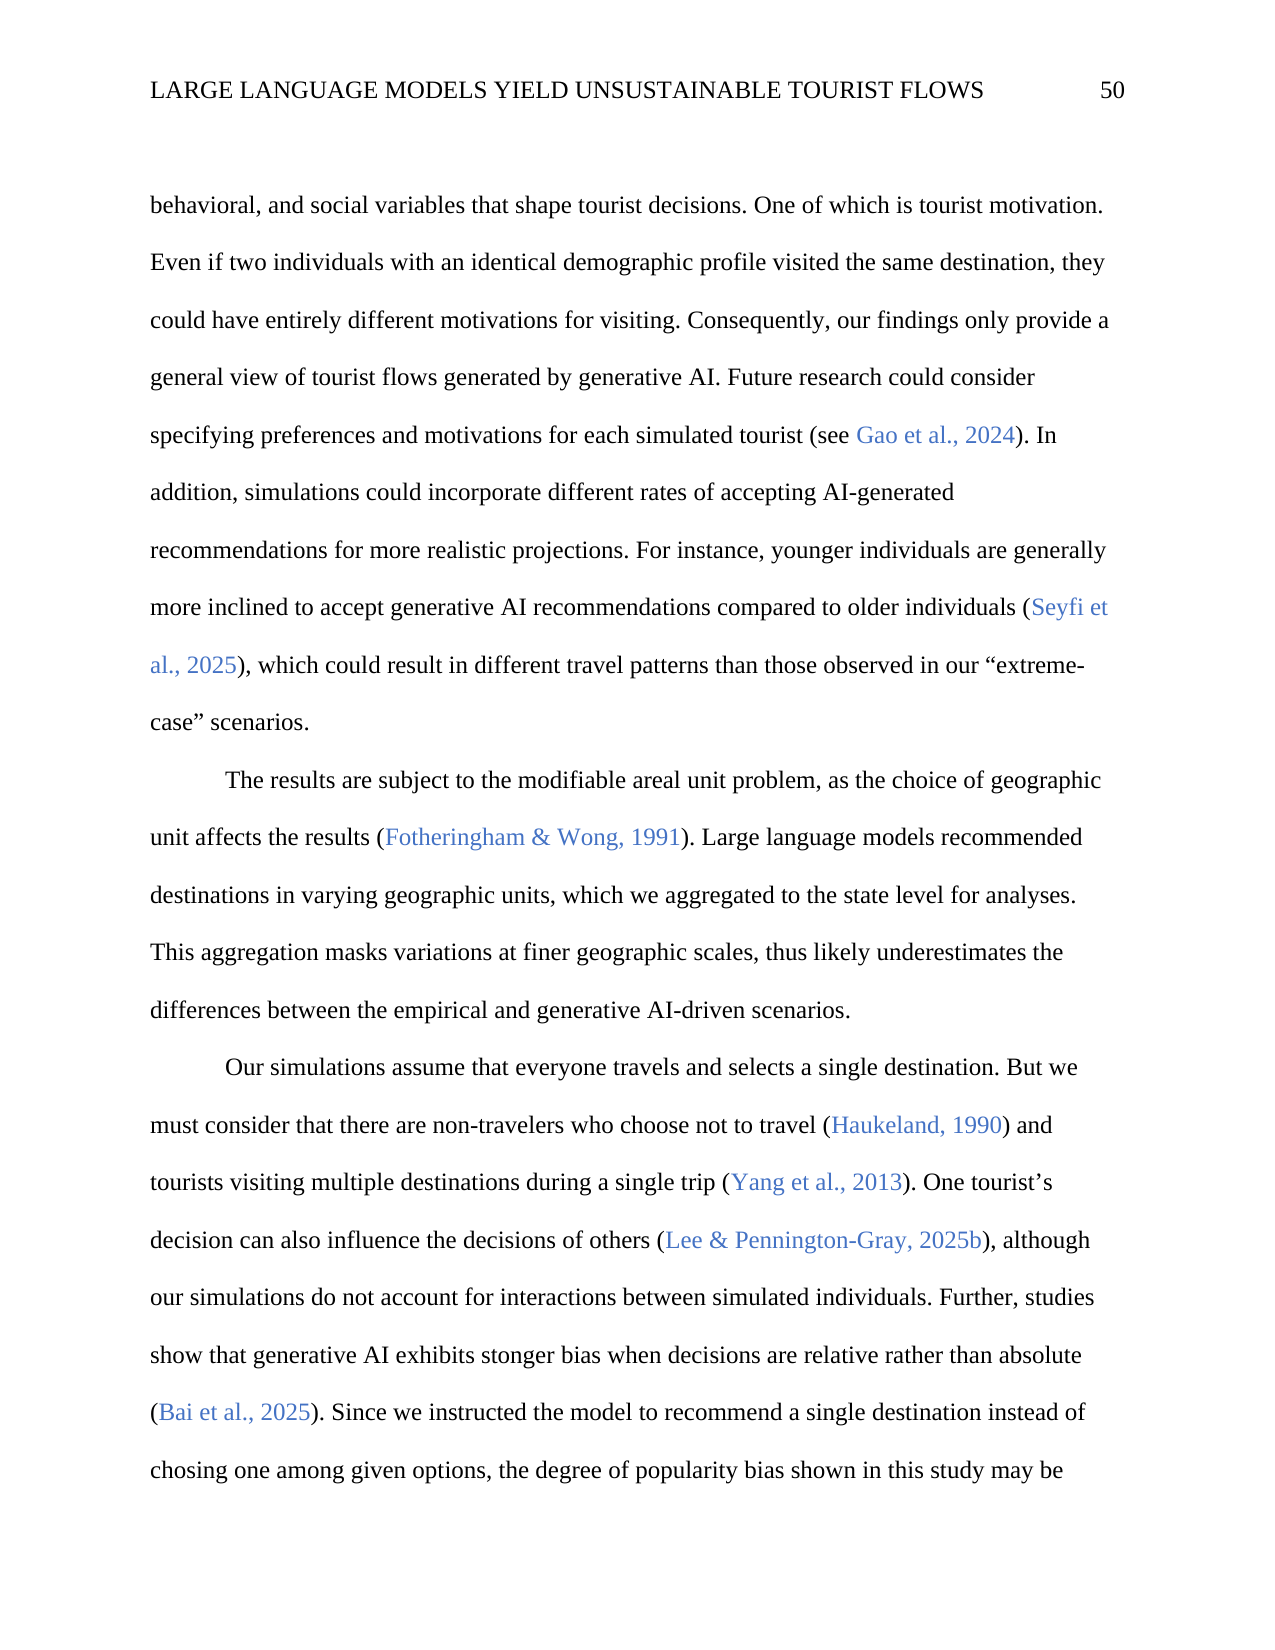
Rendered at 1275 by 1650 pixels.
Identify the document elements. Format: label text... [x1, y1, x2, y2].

text The results are subject to the modifiable areal unit problem, as the choice of geographic unit affects the results (Fotheringham & Wong, 1991). Large language models recommended destinations in varying geographic units, which we aggregated to the state level for analyses. This aggregation masks variations at finer geographic scales, thus likely underestimates the differences between the empirical and generative AI-driven scenarios. [150, 765, 1125, 1024]
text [150, 1052, 1125, 1484]
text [150, 190, 1125, 736]
